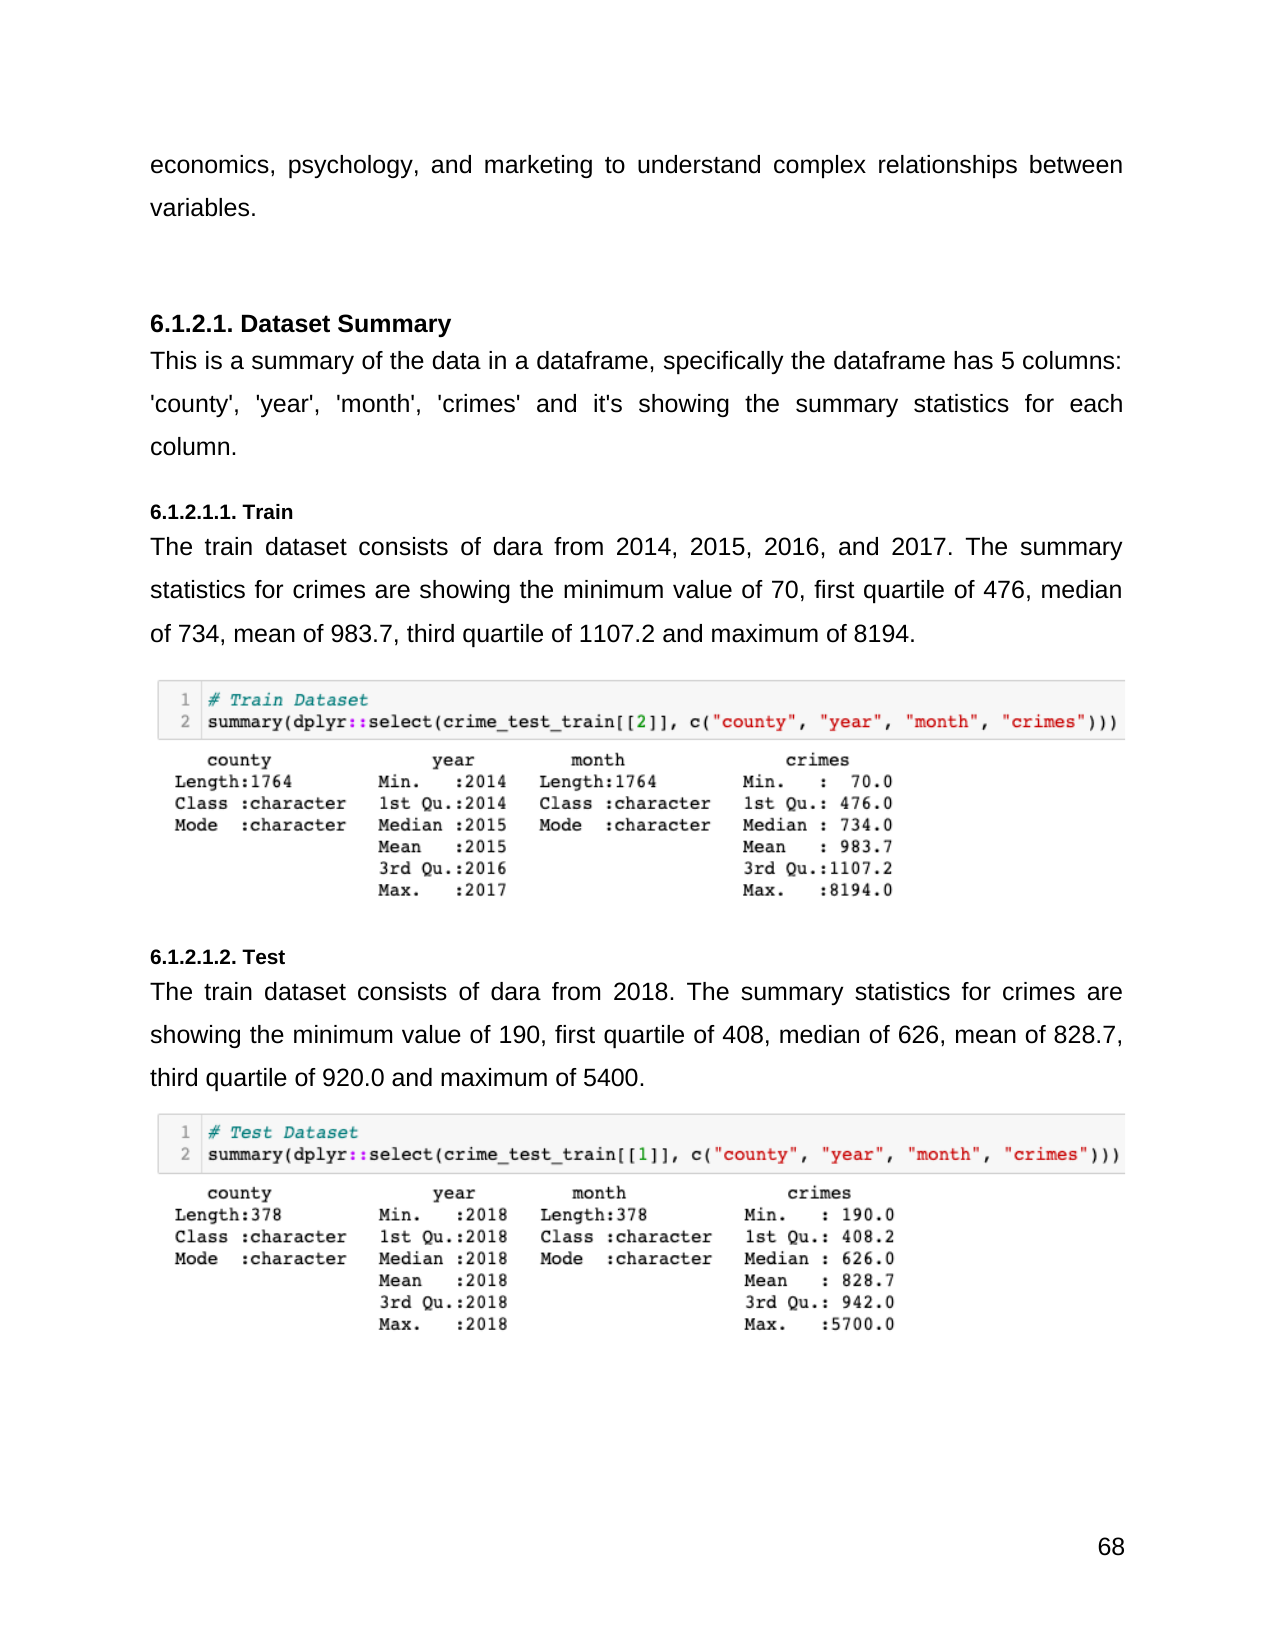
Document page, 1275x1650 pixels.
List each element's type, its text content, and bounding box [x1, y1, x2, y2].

subtitle 6.1.2.1.2. Test [150, 945, 1125, 969]
text The train dataset consists of dara from 2014, 2015, 2016, and 2017. The summary statistics for crimes are showing the minimum value of 70, first quartile of 476, median of 734, mean of 983.7, third quartile of 1107.2 and maximum of 8194. [150, 532, 1125, 647]
text This is a summary of the data in a dataframe, specifically the dataframe has 5 columns: 'county', 'year', 'month', 'crimes' and it's showing the summary statistics for each column. [150, 346, 1125, 461]
subtitle 6.1.2.1. Dataset Summary [150, 308, 1125, 337]
picture [150, 661, 1125, 906]
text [150, 150, 1125, 222]
picture [150, 1106, 1125, 1357]
subtitle 6.1.2.1.1. Train [150, 500, 1125, 524]
text The train dataset consists of dara from 2018. The summary statistics for crimes are showing the minimum value of 190, first quartile of 408, median of 626, mean of 828.7, third quartile of 920.0 and maximum of 5400. [150, 977, 1125, 1092]
